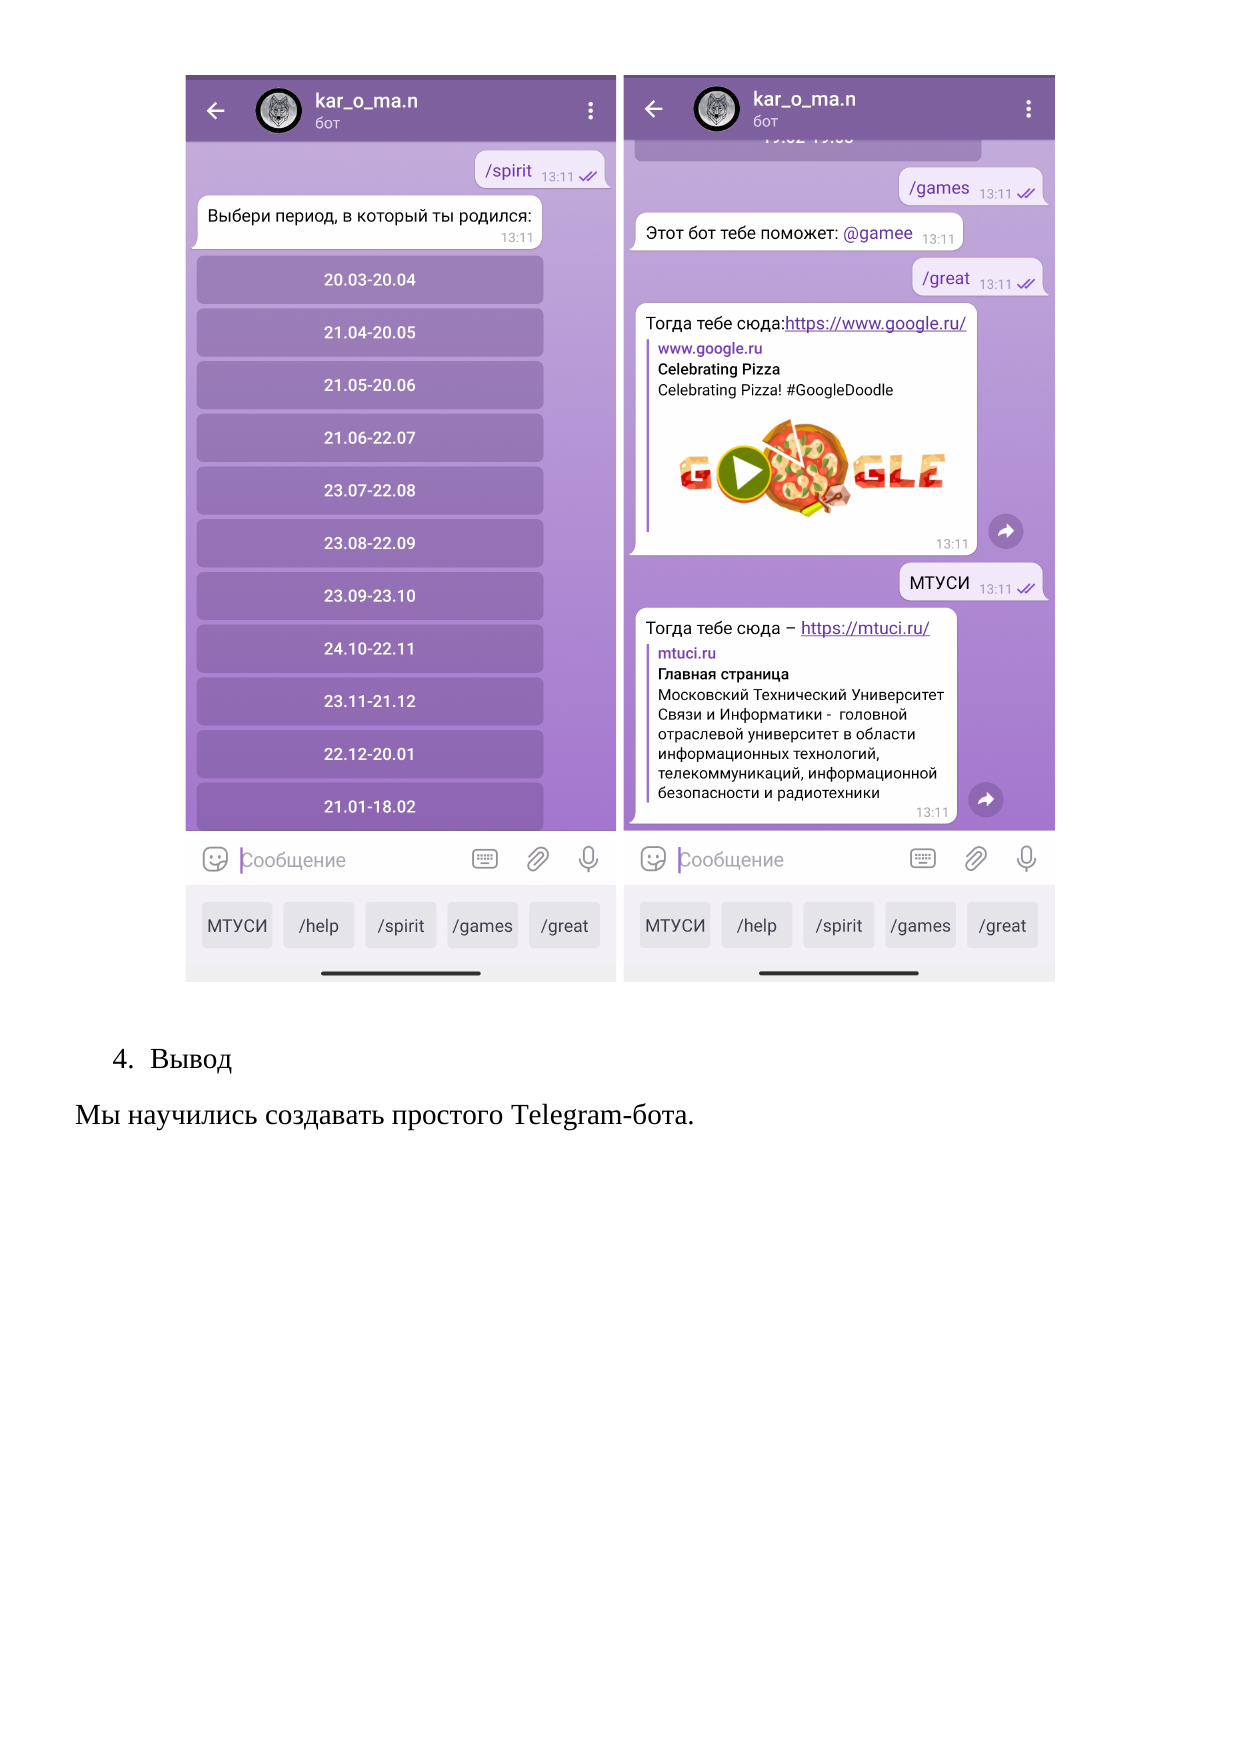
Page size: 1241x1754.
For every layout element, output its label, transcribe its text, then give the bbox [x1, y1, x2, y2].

picture [185, 75, 617, 982]
picture [623, 75, 1055, 982]
text Мы научились создавать простого Telegram-бота. [75, 1097, 1165, 1130]
list Вывод [112, 1042, 1165, 1075]
